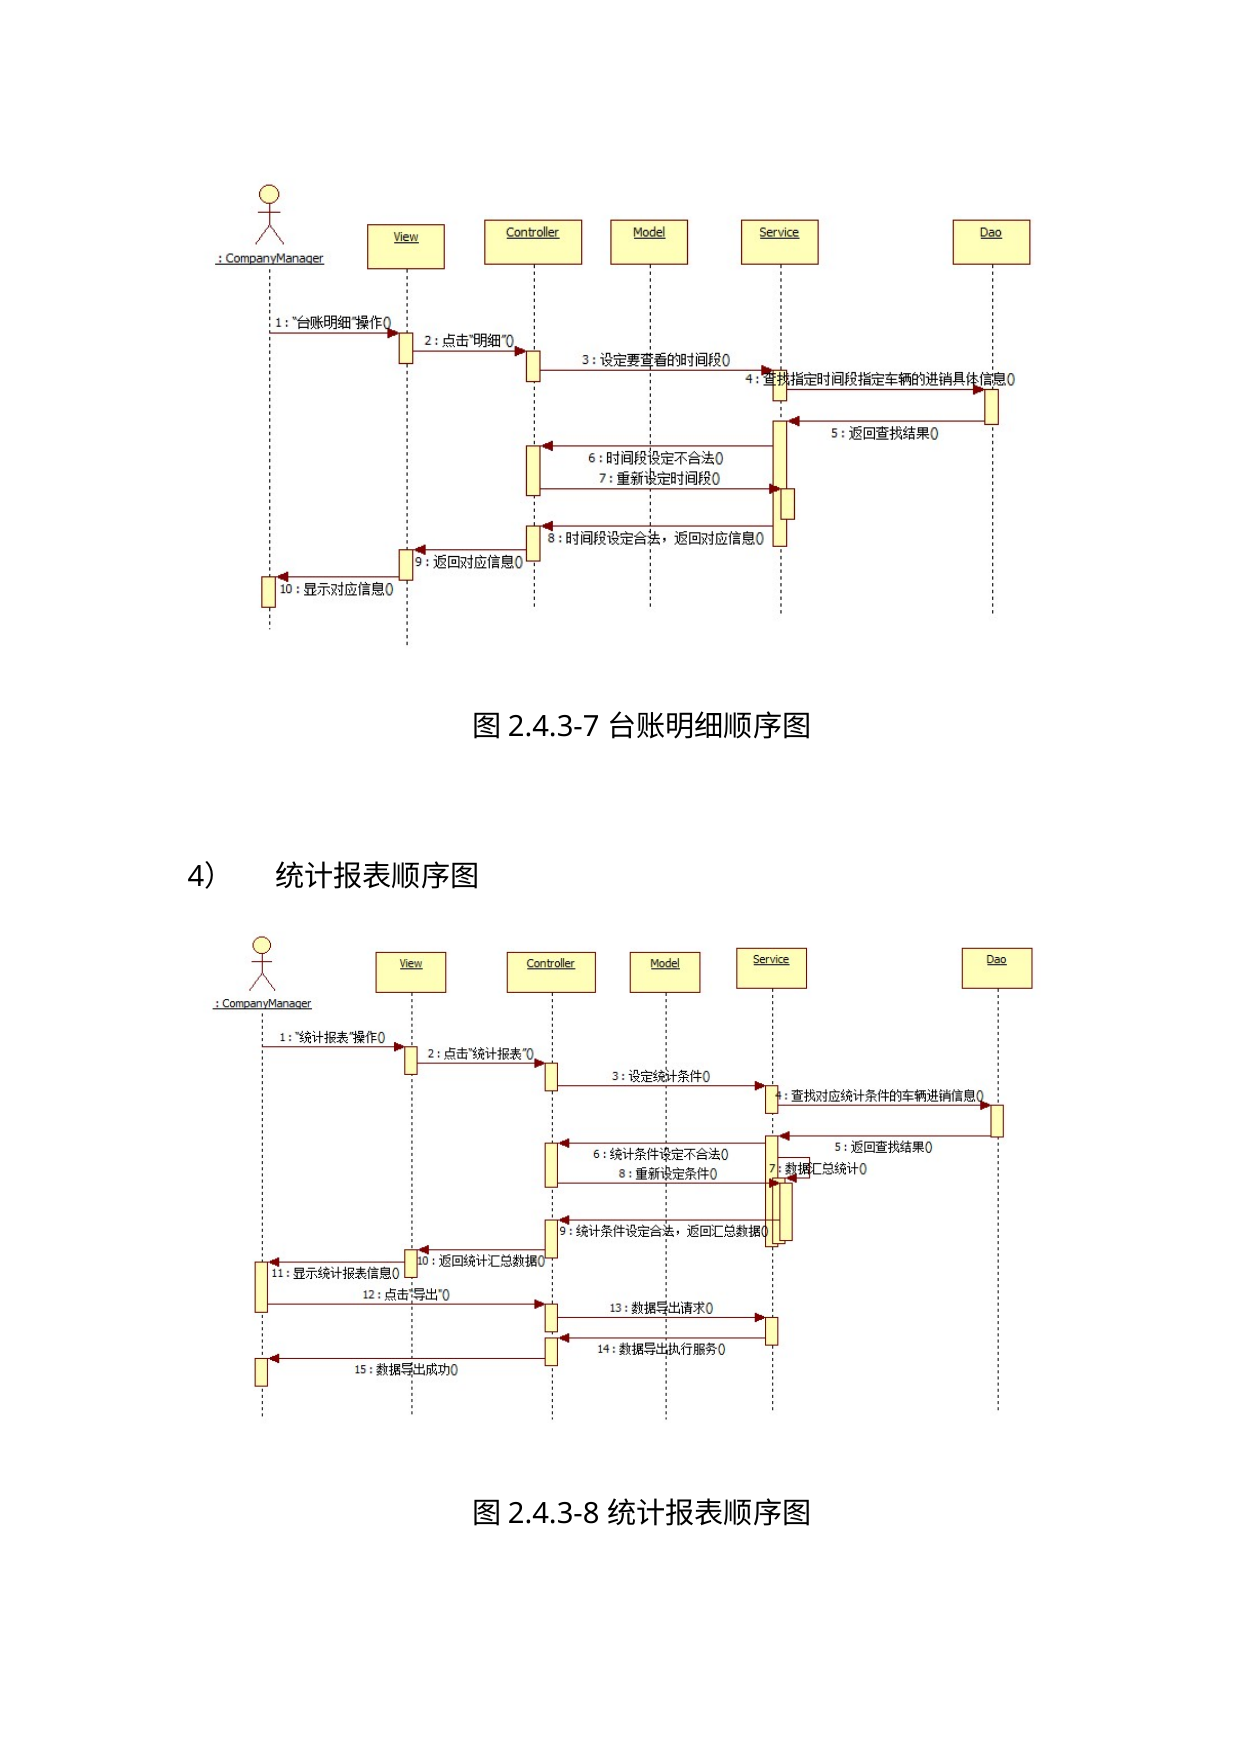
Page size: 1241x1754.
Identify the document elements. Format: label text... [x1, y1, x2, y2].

text 图2.4.3-7 台账明细顺序图 [231, 692, 1053, 757]
text 图2.4.3-8 统计报表顺序图 [231, 1478, 1053, 1543]
picture [187, 162, 1053, 670]
list 统计报表顺序图 [187, 841, 1053, 906]
picture [187, 915, 1053, 1440]
